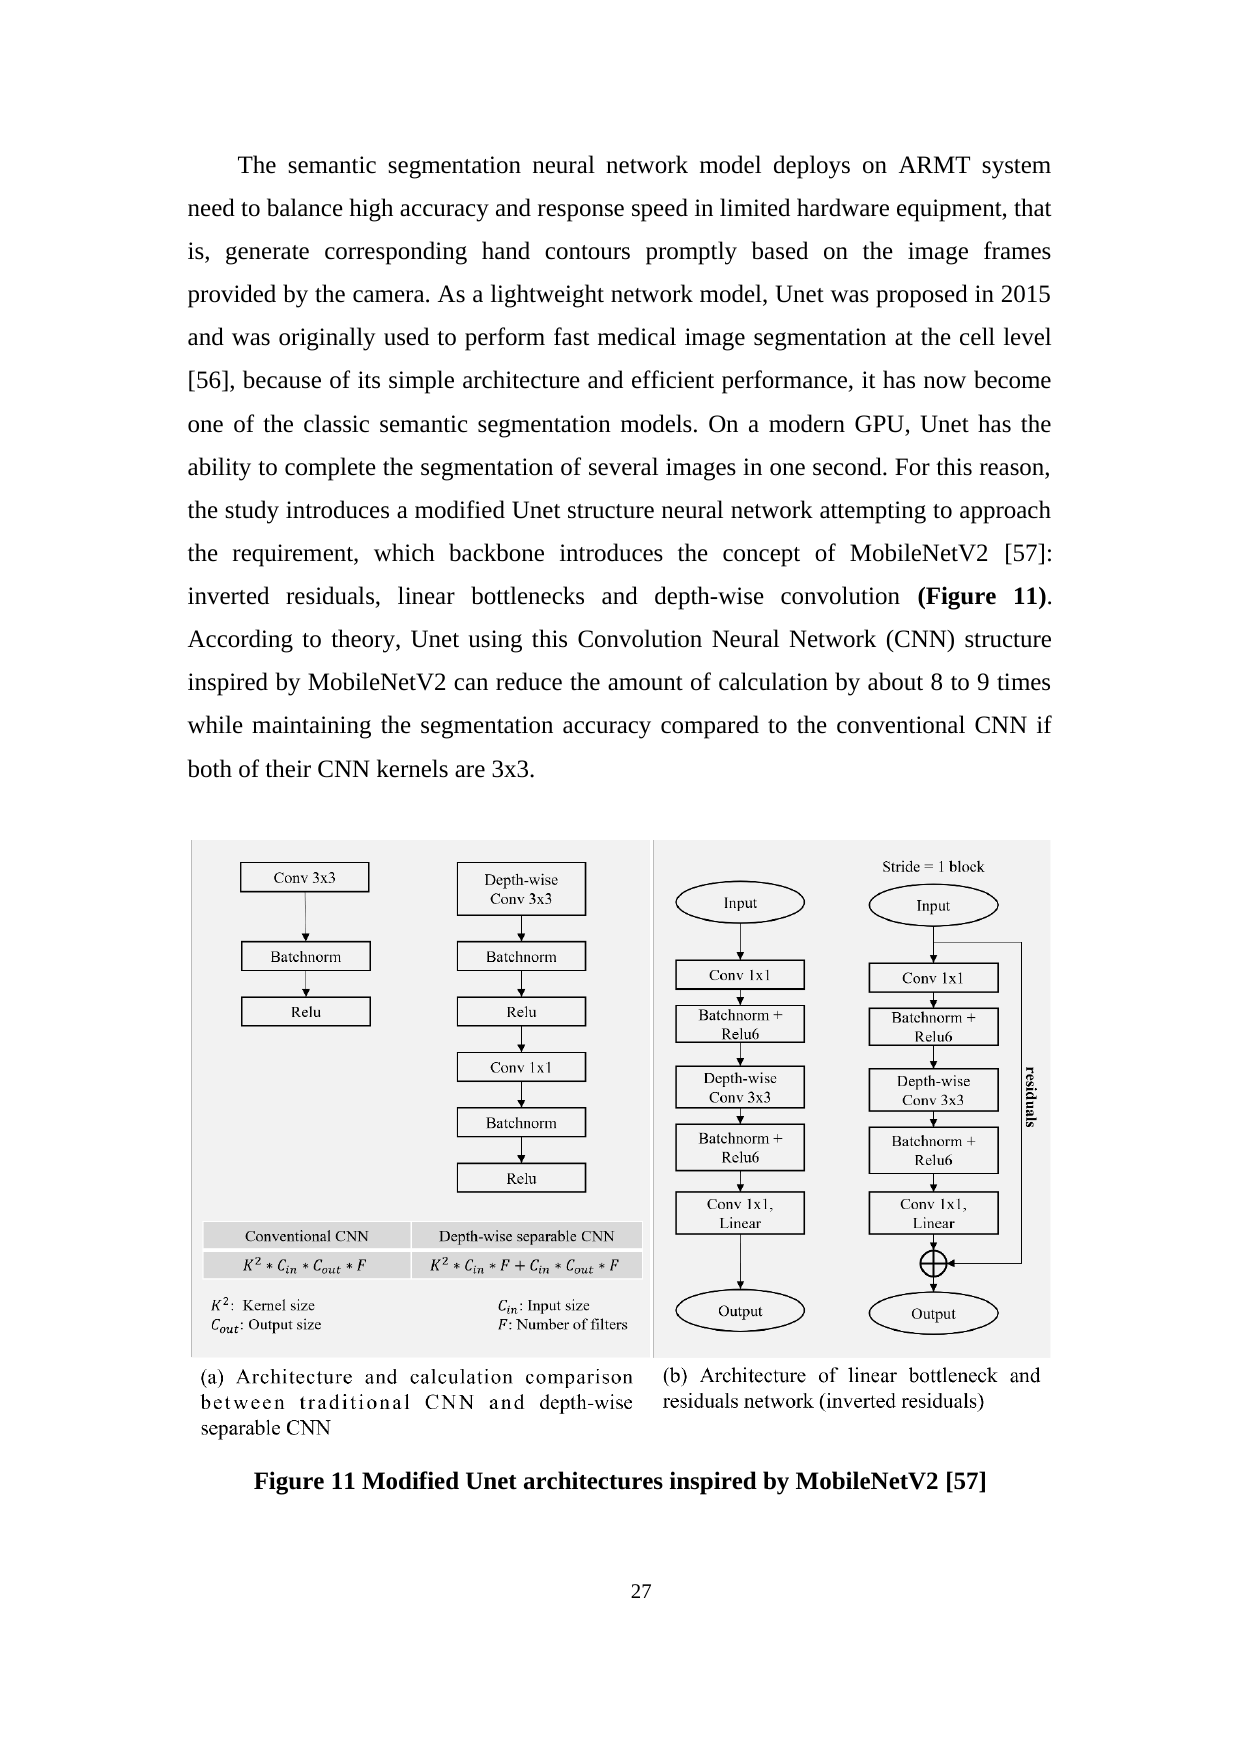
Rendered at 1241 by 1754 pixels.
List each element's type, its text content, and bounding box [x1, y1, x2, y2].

text The semantic segmentation neural network model deploys on ARMT system need to balance high accuracy and response speed in limited hardware equipment, that is, generate corresponding hand contours promptly based on the image frames provided by the camera. As a lightweight network model, Unet was proposed in 2015 and was originally used to perform fast medical image segmentation at the cell level [56], because of its simple architecture and efficient performance, it has now become one of the classic semantic segmentation models. On a modern GPU, Unet has the ability to complete the segmentation of several images in one second. For this reason, the study introduces a modified Unet structure neural network attempting to approach the requirement, which backbone introduces the concept of MobileNetV2 [57]: inverted residuals, linear bottlenecks and depth-wise convolution (Figure 11). According to theory, Unet using this Convolution Neural Network (CNN) structure inspired by MobileNetV2 can reduce the amount of calculation by about 8 to 9 times while maintaining the segmentation accuracy compared to the conventional CNN if both of their CNN kernels are 3x3. [187, 150, 1053, 782]
picture [187, 840, 1053, 1452]
text Figure 11 Modified Unet architectures inspired by MobileNetV2 [57] [187, 1466, 1053, 1495]
